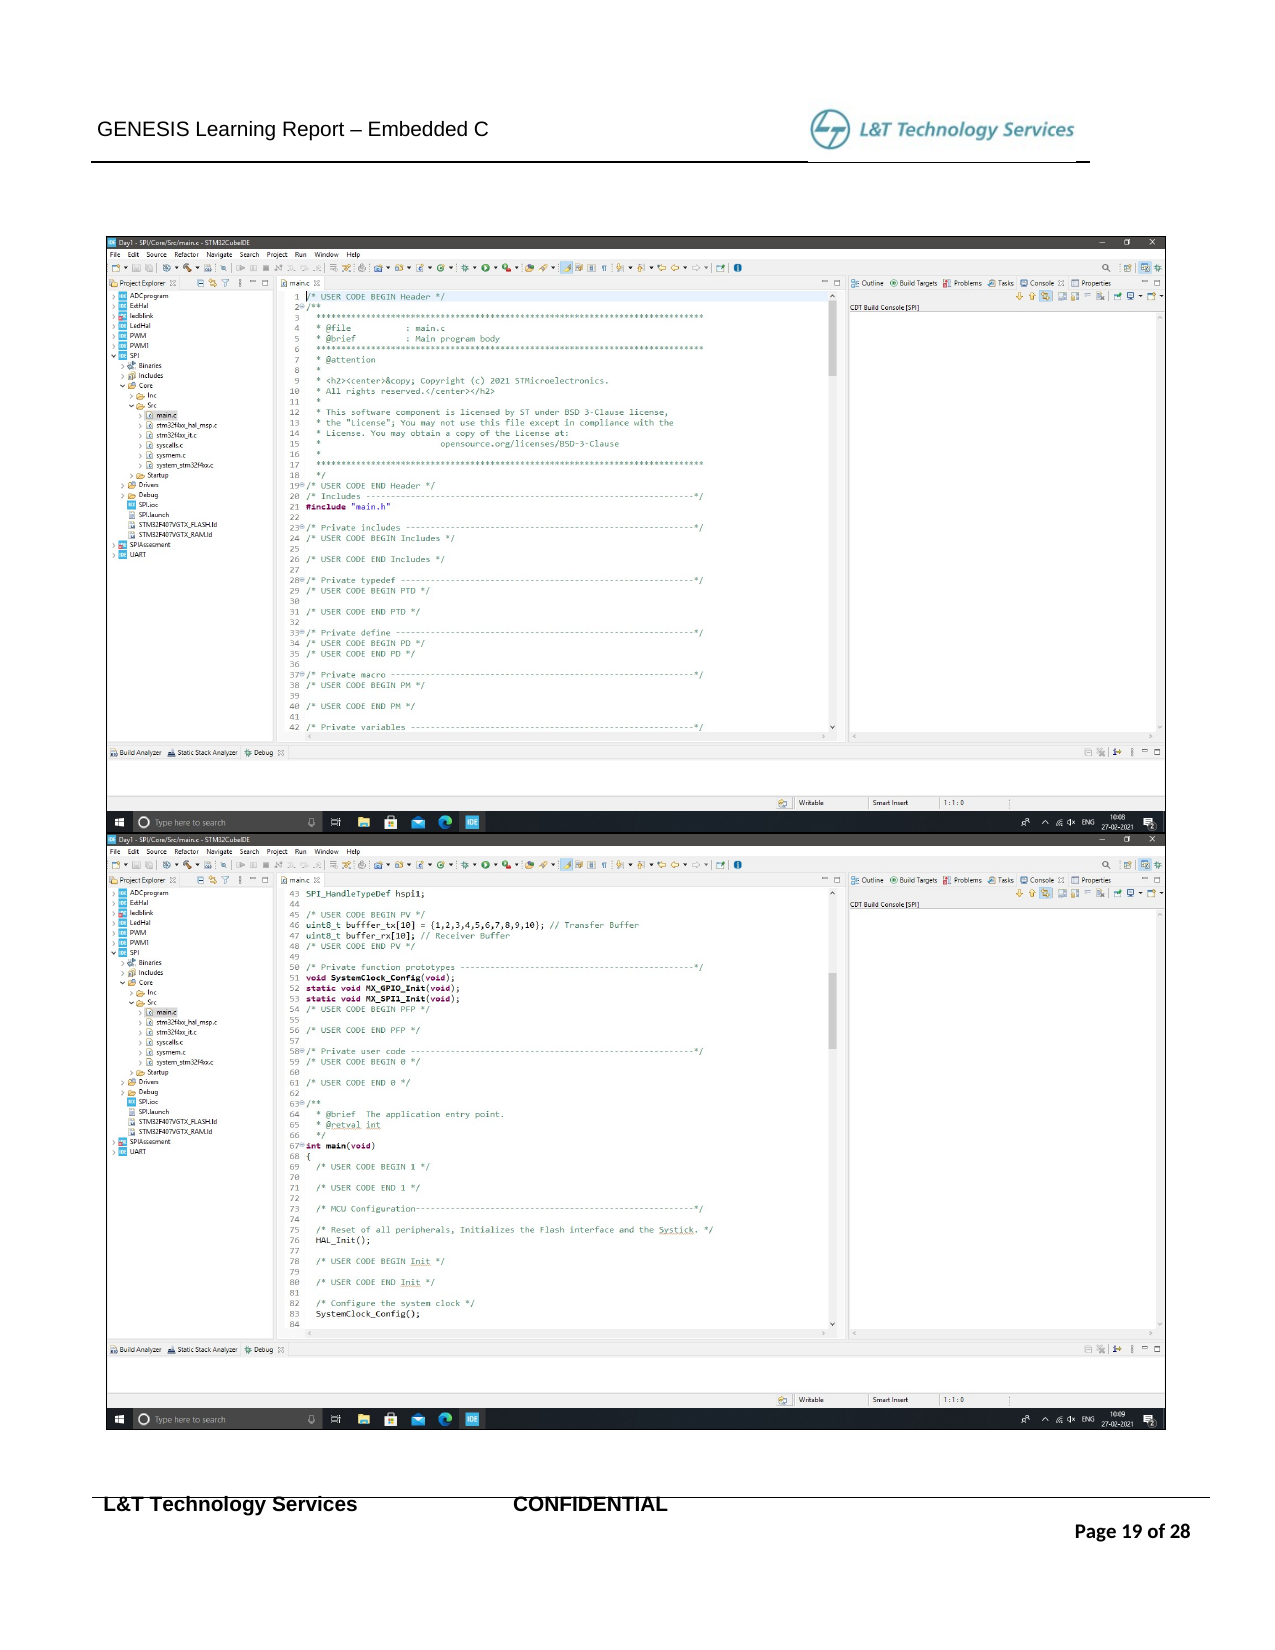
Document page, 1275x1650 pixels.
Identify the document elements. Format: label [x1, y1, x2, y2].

picture [107, 237, 1165, 832]
picture [107, 834, 1165, 1429]
picture [808, 98, 1076, 162]
